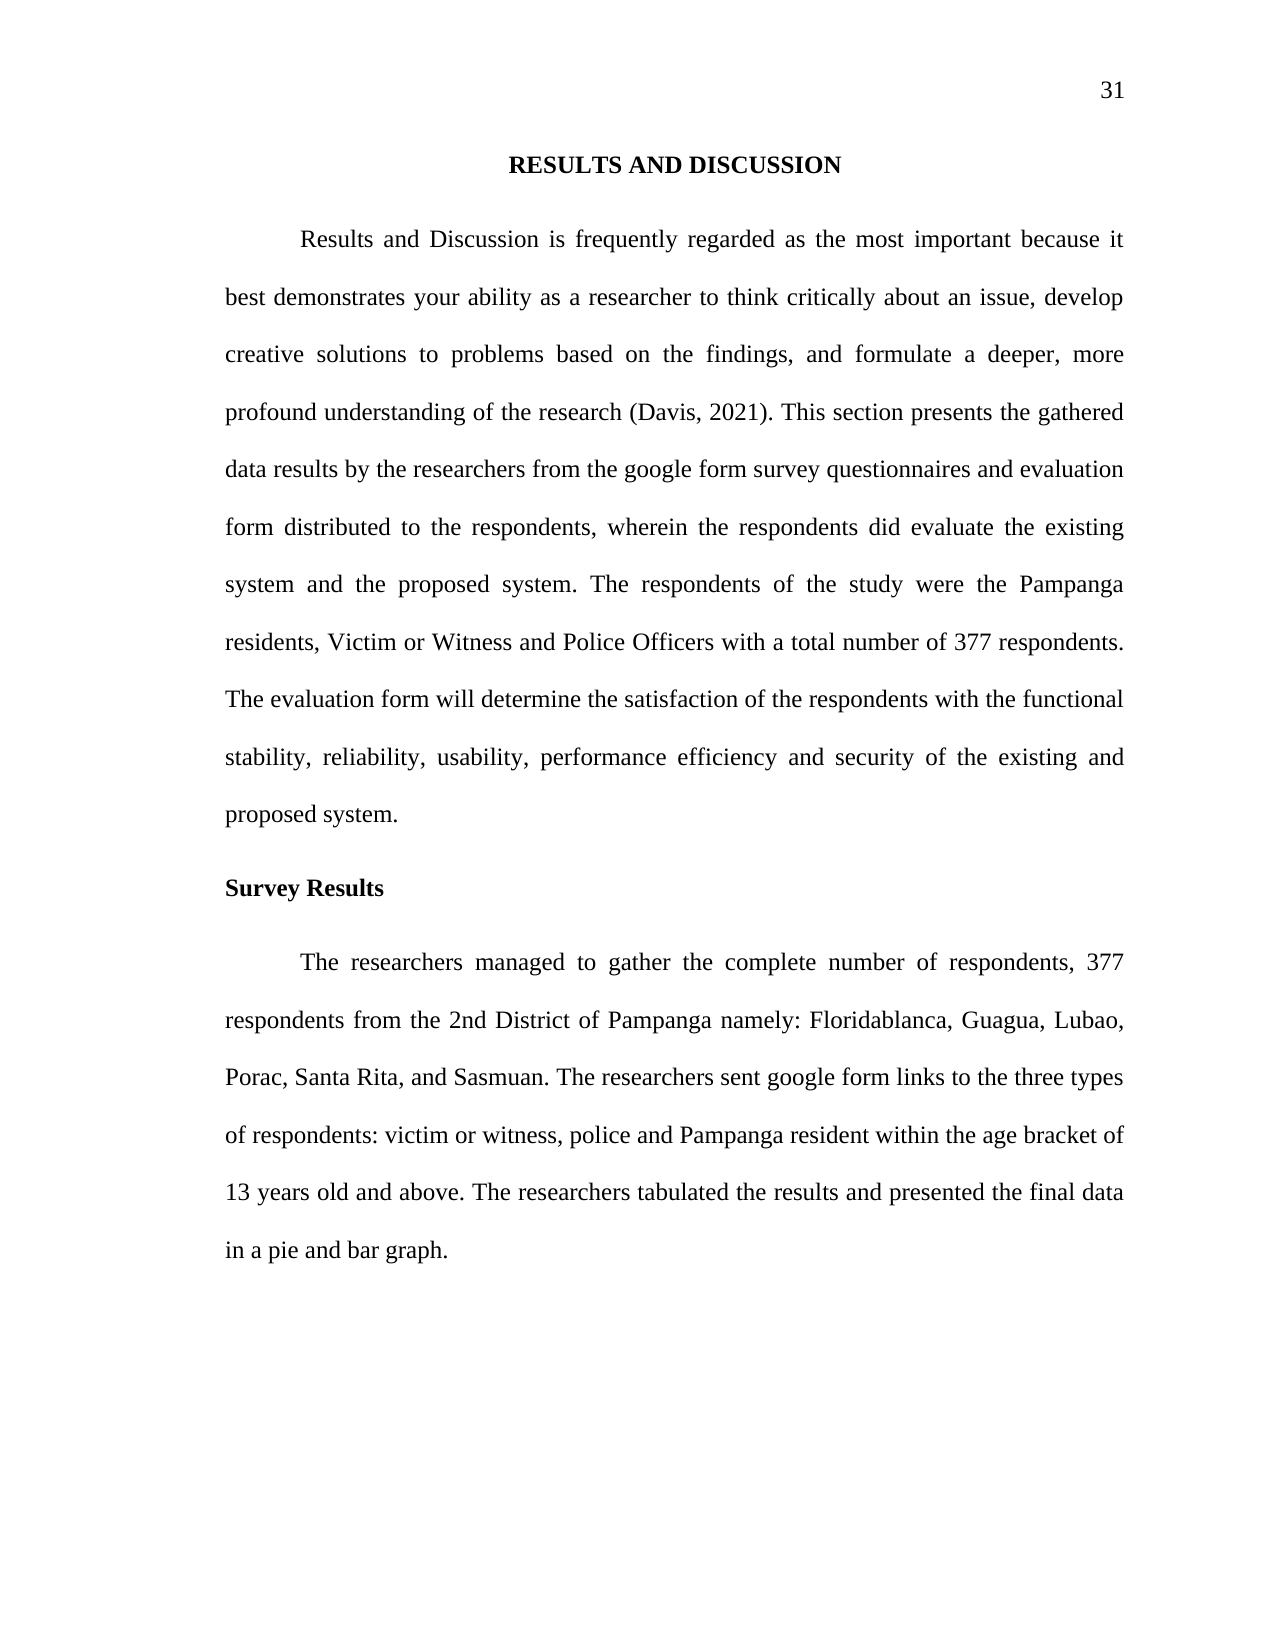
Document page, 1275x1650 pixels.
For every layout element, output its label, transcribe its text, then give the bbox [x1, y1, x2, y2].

text The researchers managed to gather the complete number of respondents, 377 respondents from the 2nd District of Pampanga namely: Floridablanca, Guagua, Lubao, Porac, Santa Rita, and Sasmuan. The researchers sent google form links to the three types of respondents: victim or witness, police and Pampanga resident within the age bracket of 13 years old and above. The researchers tabulated the results and presented the final data in a pie and bar graph. [225, 947, 1125, 1264]
text Results and Discussion is frequently regarded as the most important because it best demonstrates your ability as a researcher to think critically about an issue, develop creative solutions to problems based on the findings, and formulate a deeper, more profound understanding of the research (Davis, 2021). This section presents the gathered data results by the researchers from the google form survey questionnaires and evaluation form distributed to the respondents, wherein the respondents did evaluate the existing system and the proposed system. The respondents of the study were the Pampanga residents, Victim or Witness and Police Officers with a total number of 377 respondents. The evaluation form will determine the satisfaction of the respondents with the functional stability, reliability, usability, performance efficiency and security of the existing and proposed system. [225, 224, 1125, 828]
text Survey Results [225, 873, 1125, 902]
text RESULTS AND DISCUSSION [225, 150, 1125, 179]
